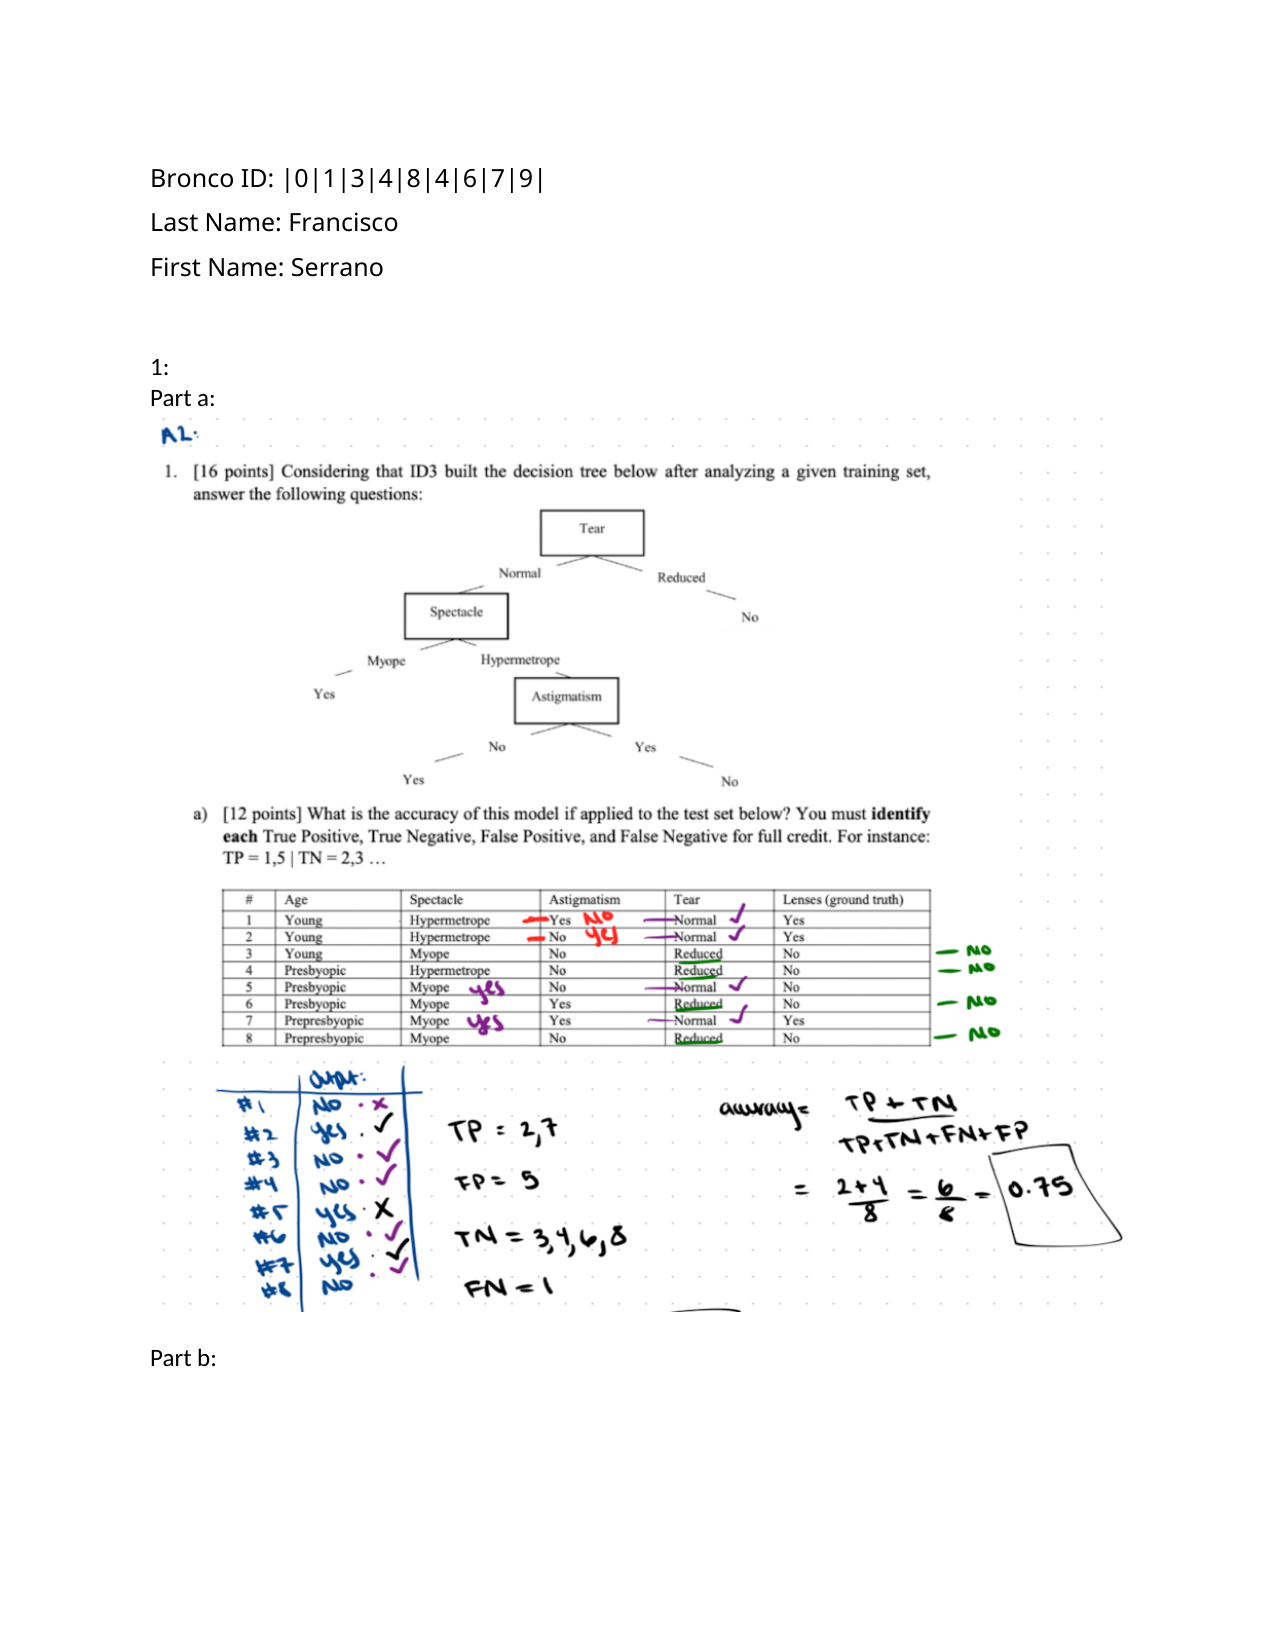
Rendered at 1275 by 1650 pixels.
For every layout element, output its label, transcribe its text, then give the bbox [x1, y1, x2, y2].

text Bronco ID: |0|1|3|4|8|4|6|7|9| [150, 160, 1125, 194]
picture [150, 412, 1125, 1312]
text First Name: Serrano [150, 249, 1125, 283]
text Last Name: Francisco [150, 205, 1125, 239]
text Part a: [150, 382, 1125, 412]
text Part b: [150, 1342, 1125, 1373]
text 1: [150, 352, 1125, 382]
